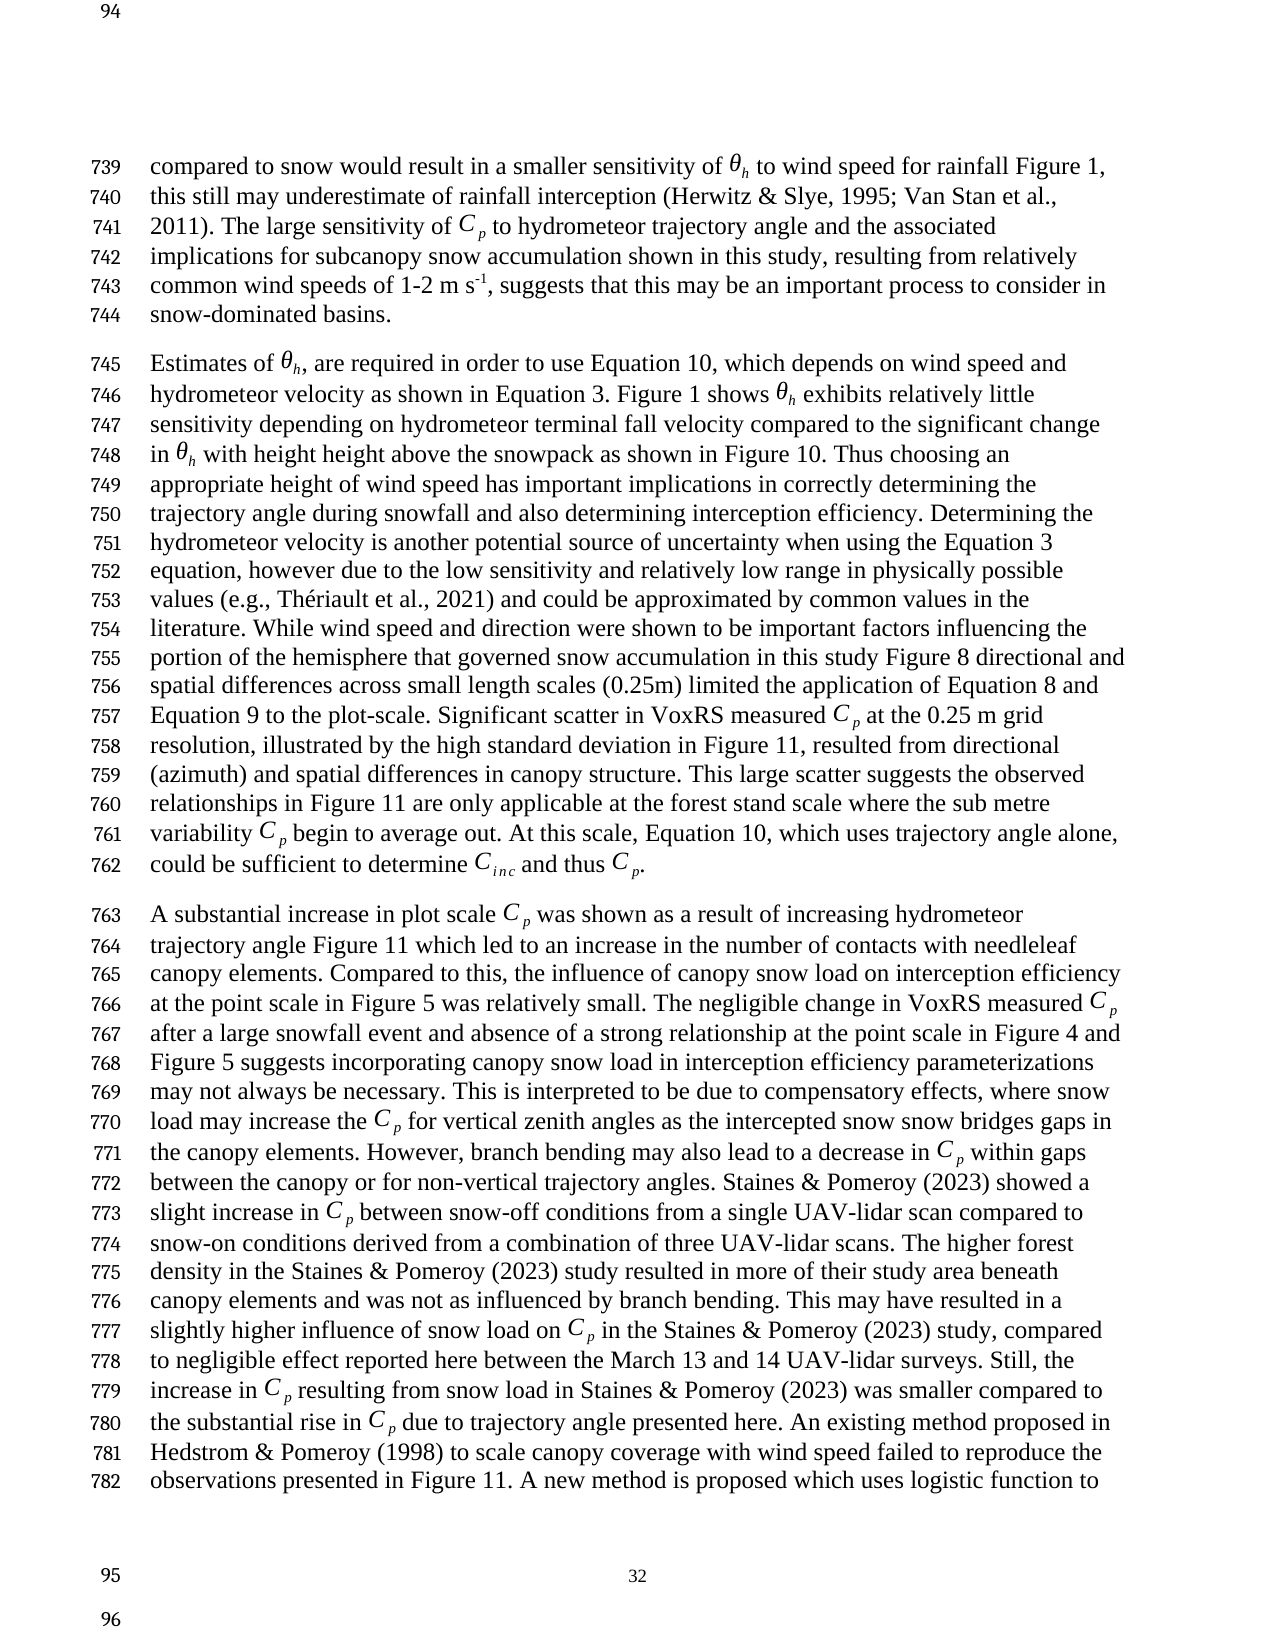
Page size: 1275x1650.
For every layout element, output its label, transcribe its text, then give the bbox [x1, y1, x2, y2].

text Estimates of , are required in order to use Equation 10, which depends on wind speed and hydrometeor velocity as shown in Equation 3. Figure 1 shows exhibits relatively little sensitivity depending on hydrometeor terminal fall velocity compared to the significant change in with height height above the snowpack as shown in Figure 10. Thus choosing an appropriate height of wind speed has important implications in correctly determining the trajectory angle during snowfall and also determining interception efficiency. Determining the hydrometeor velocity is another potential source of uncertainty when using the Equation 3 equation, however due to the low sensitivity and relatively low range in physically possible values (e.g., Thériault et al., 2021) and could be approximated by common values in the literature. While wind speed and direction were shown to be important factors influencing the portion of the hemisphere that governed snow accumulation in this study Figure 8 directional and spatial differences across small length scales (0.25m) limited the application of Equation 8 and Equation 9 to the plot-scale. Significant scatter in VoxRS measured at the 0.25 m grid resolution, illustrated by the high standard deviation in Figure 11, resulted from directional (azimuth) and spatial differences in canopy structure. This large scatter suggests the observed relationships in Figure 11 are only applicable at the forest stand scale where the sub metre variability begin to average out. At this scale, Equation 10, which uses trajectory angle alone, could be sufficient to determine and thus . [150, 346, 1125, 879]
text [150, 150, 1125, 328]
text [150, 898, 1125, 1494]
